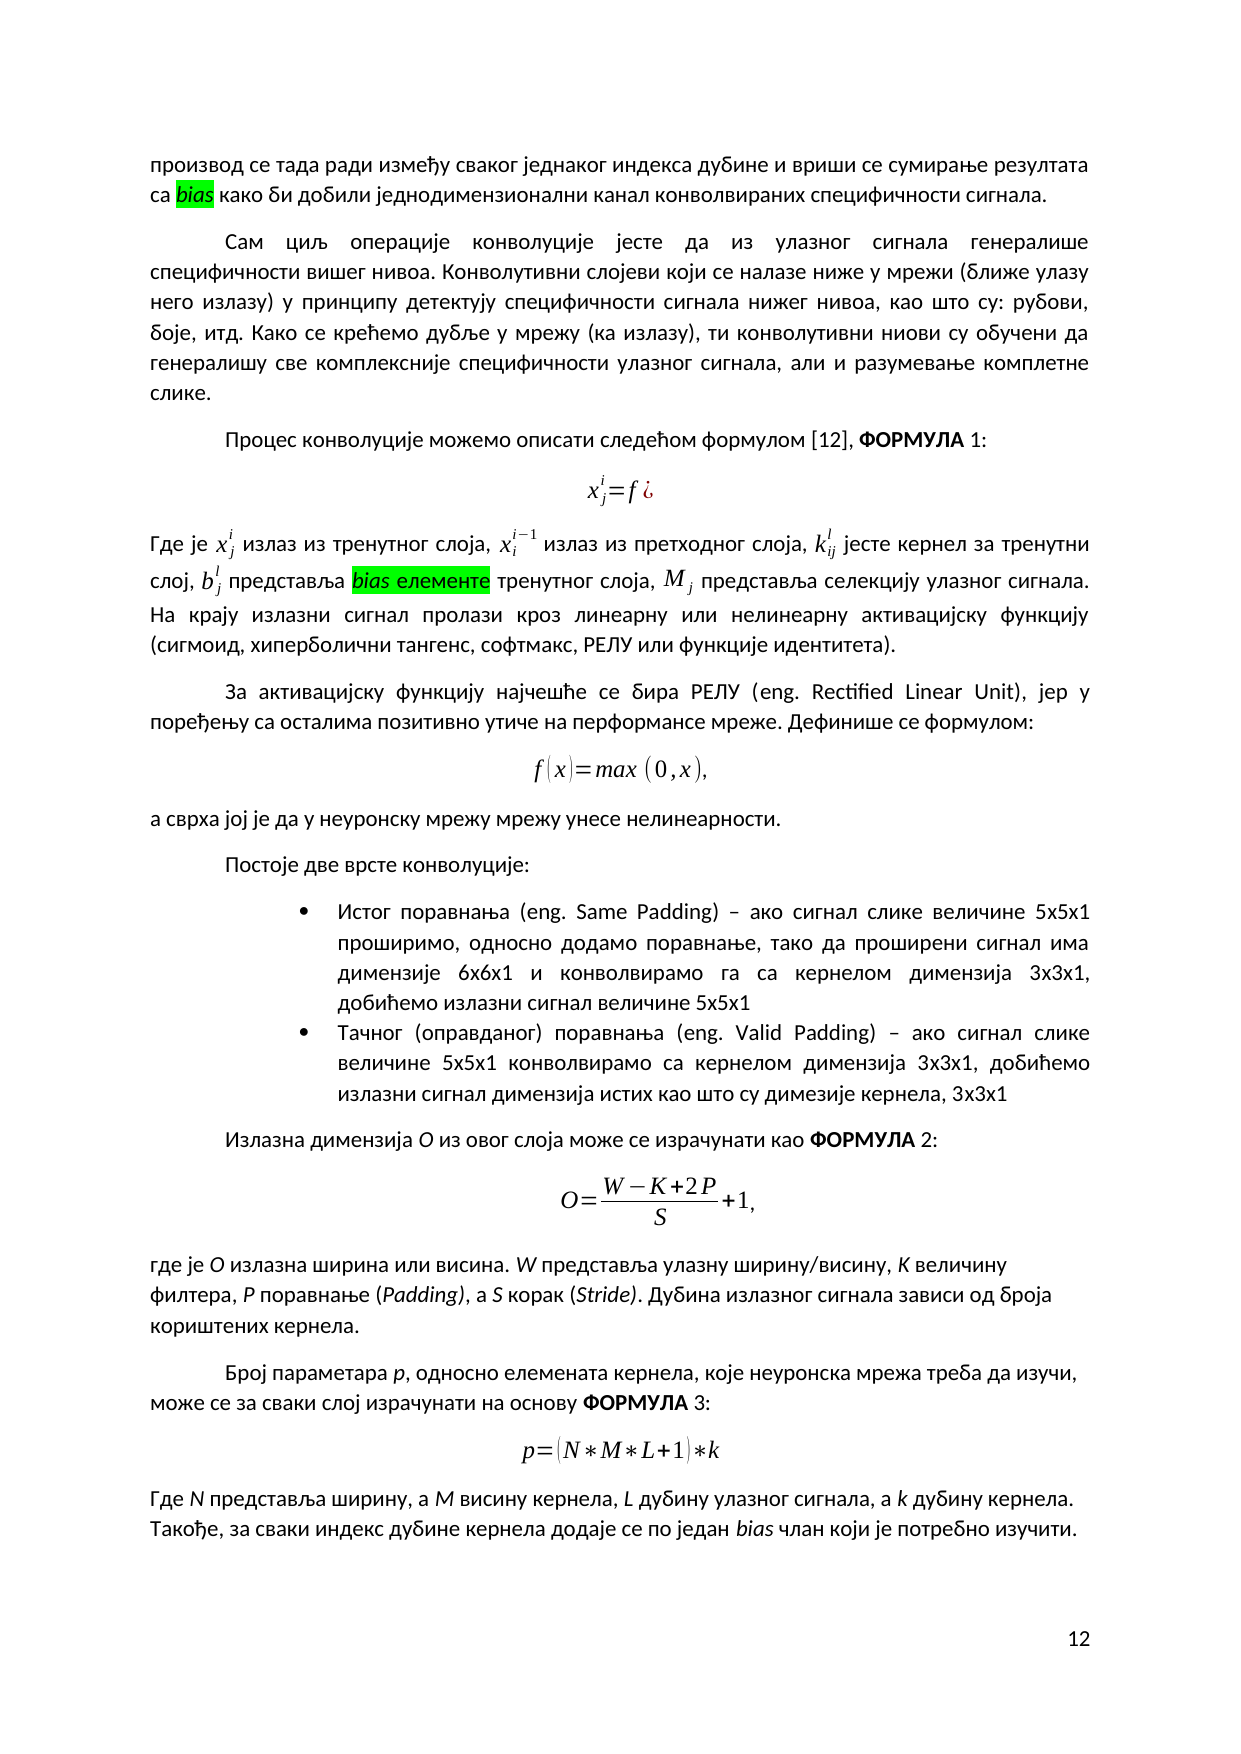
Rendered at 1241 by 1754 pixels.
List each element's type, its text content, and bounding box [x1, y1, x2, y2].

text Постоје две врсте конволуције: [150, 851, 1090, 879]
text а сврха јој је да у неуронску мрежу мрежу унесе нелинеарности. [150, 804, 1090, 832]
list Тачног (оправданог) поравнања (eng. Valid Padding) – ако сигнал слике величине 5x5x1 конволвирамо са кернелом димензија 3x3x1, добићемо излазни сигнал димензија истих као што су димезије кернела, 3x3x1 [300, 1018, 1090, 1107]
text Где је излаз из тренутног слоја, излаз из претходног слоја, јесте кернел за тренутни слој, представља bias елементе тренутног слоја, представља селекцију улазног сигнала. На крају излазни сигнал пролази кроз линеарну или нелинеарну активацијску функцију (сигмоид, хиперболични тангенс, софтмакс, РЕЛУ или функције идентитета). [150, 526, 1090, 658]
text За активацијску функцију најчешће се бира РЕЛУ (eng. Rectified Linear Unit), јер у поређењу са осталима позитивно утиче на перформансе мреже. Дефинише се формулом: [150, 677, 1090, 735]
text , [225, 1172, 1090, 1231]
text Број параметара p, односно елемената кернела, које неуронска мрежа треба да изучи, може се за сваки слој израчунати на основу ФОРМУЛА 3: [150, 1358, 1090, 1416]
text Процес конволуције можемо описати следећом формулом [12], ФОРМУЛА 1: [150, 425, 1090, 453]
text , [150, 754, 1090, 785]
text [150, 150, 1090, 208]
list Истог поравнања (eng. Same Padding) – ако сигнал слике величине 5x5x1 проширимо, односно додамо поравнање, тако да проширени сигнал има димензије 6x6x1 и конволвирамо га са кернелом димензија 3x3x1, добићемо излазни сигнал величине 5x5x1 [300, 897, 1090, 1016]
text Сам циљ операције конволуције јесте да из улазног сигнала генералише специфичности вишег нивоа. Конволутивни слојеви који се налазе ниже у мрежи (ближе улазу него излазу) у принципу детектују специфичности сигнала нижег нивоа, као што су: рубови, боје, итд. Како се крећемо дубље у мрежу (ка излазу), ти конволутивни ниови су обучени да генералишу све комплексније специфичности улазног сигнала, али и разумевање комплетне слике. [150, 227, 1090, 406]
text Где N представља ширину, а M висину кернела, L дубину улазног сигнала, а k дубину кернела. Такође, за сваки индекс дубине кернела додаје се по један bias члан који је потребно изучити. [150, 1484, 1090, 1542]
text где je O излазна ширина или висина. W представља улазну ширину/висину, K величину филтера, P поравнање (Padding), а S корак (Stride). Дубина излазног сигнала зависи од броја кориштених кернела. [150, 1250, 1090, 1339]
text Излазна димензија O из овог слоја може се израчунати као ФОРМУЛА 2: [225, 1126, 1090, 1154]
